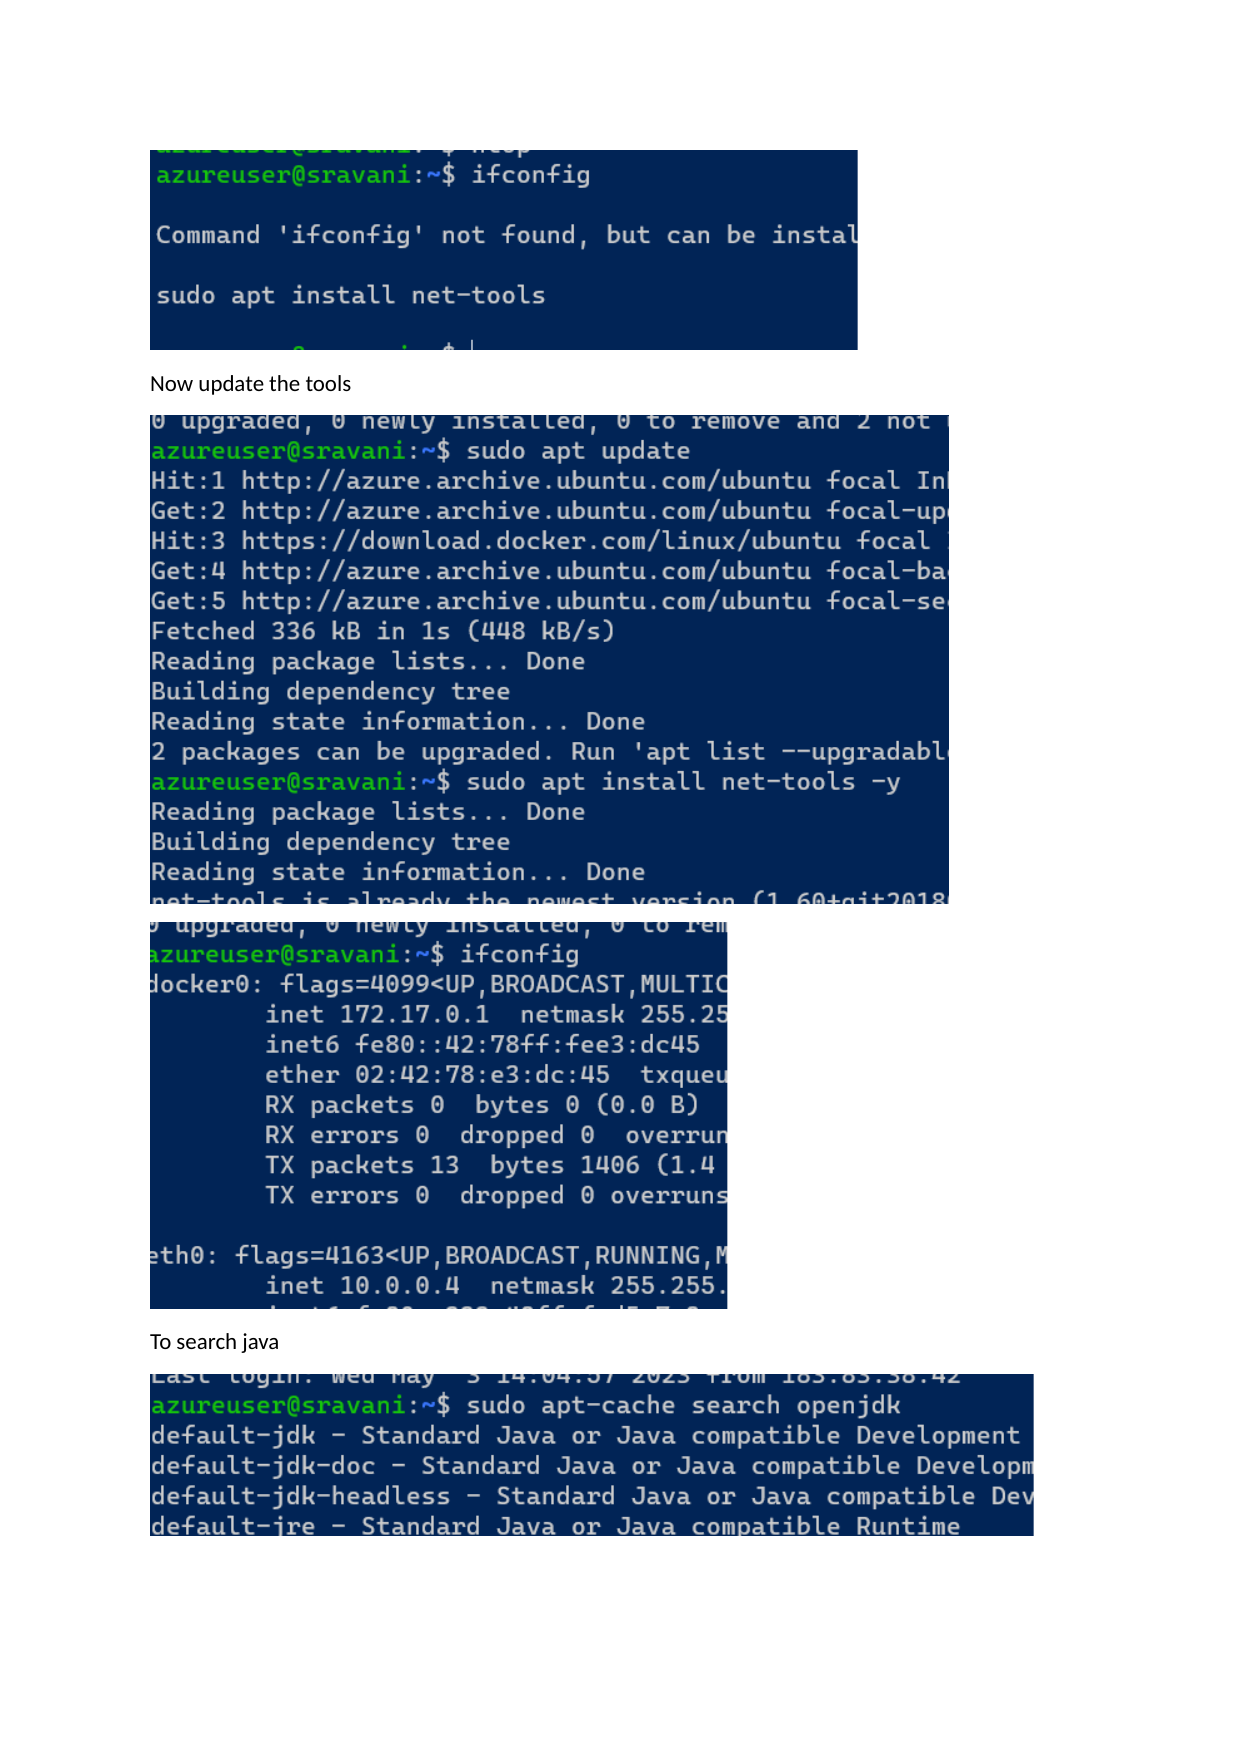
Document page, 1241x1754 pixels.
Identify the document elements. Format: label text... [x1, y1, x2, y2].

text Now update the tools [150, 369, 1090, 397]
text To search java [150, 1327, 1090, 1355]
picture [150, 1374, 1034, 1536]
picture [150, 150, 858, 350]
picture [150, 922, 728, 1309]
picture [150, 415, 949, 904]
